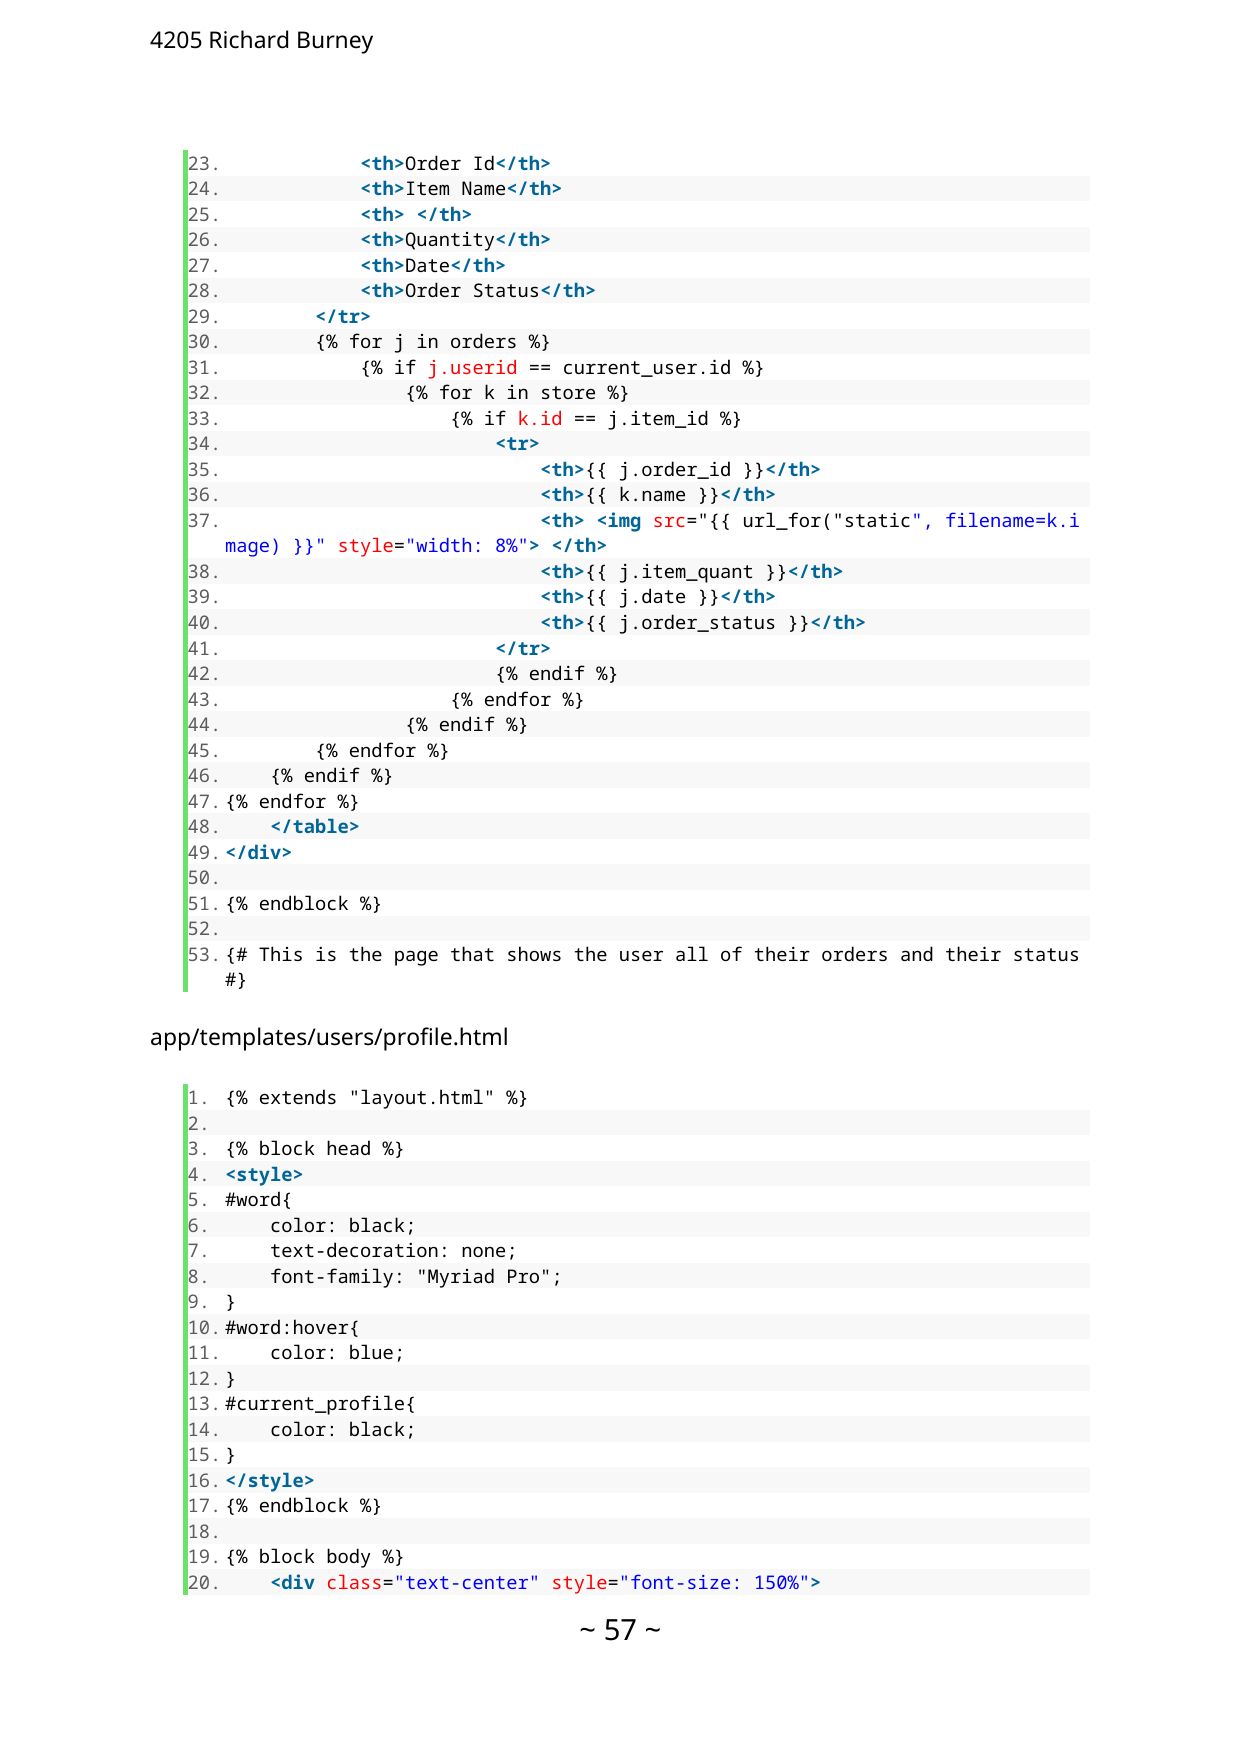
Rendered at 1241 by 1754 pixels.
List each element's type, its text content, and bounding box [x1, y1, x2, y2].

list </tr> [188, 303, 1090, 329]
list {% endfor %} [188, 737, 1090, 762]
list {% block body %} [188, 1544, 1090, 1569]
list } [188, 1442, 1090, 1467]
list {# This is the page that shows the user all of their orders and their status #} [188, 941, 1090, 992]
list } [188, 1365, 1090, 1391]
list <th> <img src="{{ url_for("static", filename=k.image) }}" style="width: 8%"> </th> [188, 507, 1090, 558]
list {% extends "layout.html" %} [188, 1084, 1090, 1110]
list {% endif %} [188, 762, 1090, 788]
list color: black; [188, 1416, 1090, 1442]
list #current_profile{ [188, 1391, 1090, 1416]
list {% for k in store %} [188, 380, 1090, 405]
list </table> [188, 813, 1090, 839]
list <th>{{ j.item_quant }}</th> [188, 558, 1090, 584]
list <th>{{ j.date }}</th> [188, 584, 1090, 609]
list {% block head %} [188, 1135, 1090, 1161]
text app/templates/users/profile.html [150, 1021, 1090, 1053]
list <style> [188, 1161, 1090, 1186]
list {% if j.userid == current_user.id %} [188, 354, 1090, 380]
list <div class="text-center" style="font-size: 150%"> [188, 1569, 1090, 1595]
list <th>{{ k.name }}</th> [188, 482, 1090, 507]
list <th>{{ j.order_id }}</th> [188, 456, 1090, 482]
list {% endif %} [188, 711, 1090, 737]
list {% endblock %} [188, 1493, 1090, 1518]
list text-decoration: none; [188, 1237, 1090, 1263]
list <th>Date</th> [188, 252, 1090, 278]
list </div> [188, 839, 1090, 864]
list <th>Order Id</th> [188, 150, 1090, 176]
list <th> </th> [188, 201, 1090, 227]
list <th>{{ j.order_status }}</th> [188, 609, 1090, 635]
list </style> [188, 1467, 1090, 1493]
list </tr> [188, 635, 1090, 660]
list #word:hover{ [188, 1314, 1090, 1339]
list } [188, 1288, 1090, 1314]
list {% endblock %} [188, 890, 1090, 916]
list <th>Item Name</th> [188, 176, 1090, 201]
list color: black; [188, 1212, 1090, 1237]
list #word{ [188, 1186, 1090, 1212]
list <th>Quantity</th> [188, 227, 1090, 252]
list {% if k.id == j.item_id %} [188, 405, 1090, 431]
list {% endif %} [188, 660, 1090, 686]
list {% for j in orders %} [188, 329, 1090, 354]
list font-family: "Myriad Pro"; [188, 1263, 1090, 1288]
list {% endfor %} [188, 788, 1090, 813]
list {% endfor %} [188, 686, 1090, 711]
list color: blue; [188, 1339, 1090, 1365]
list <th>Order Status</th> [188, 278, 1090, 303]
list <tr> [188, 431, 1090, 456]
